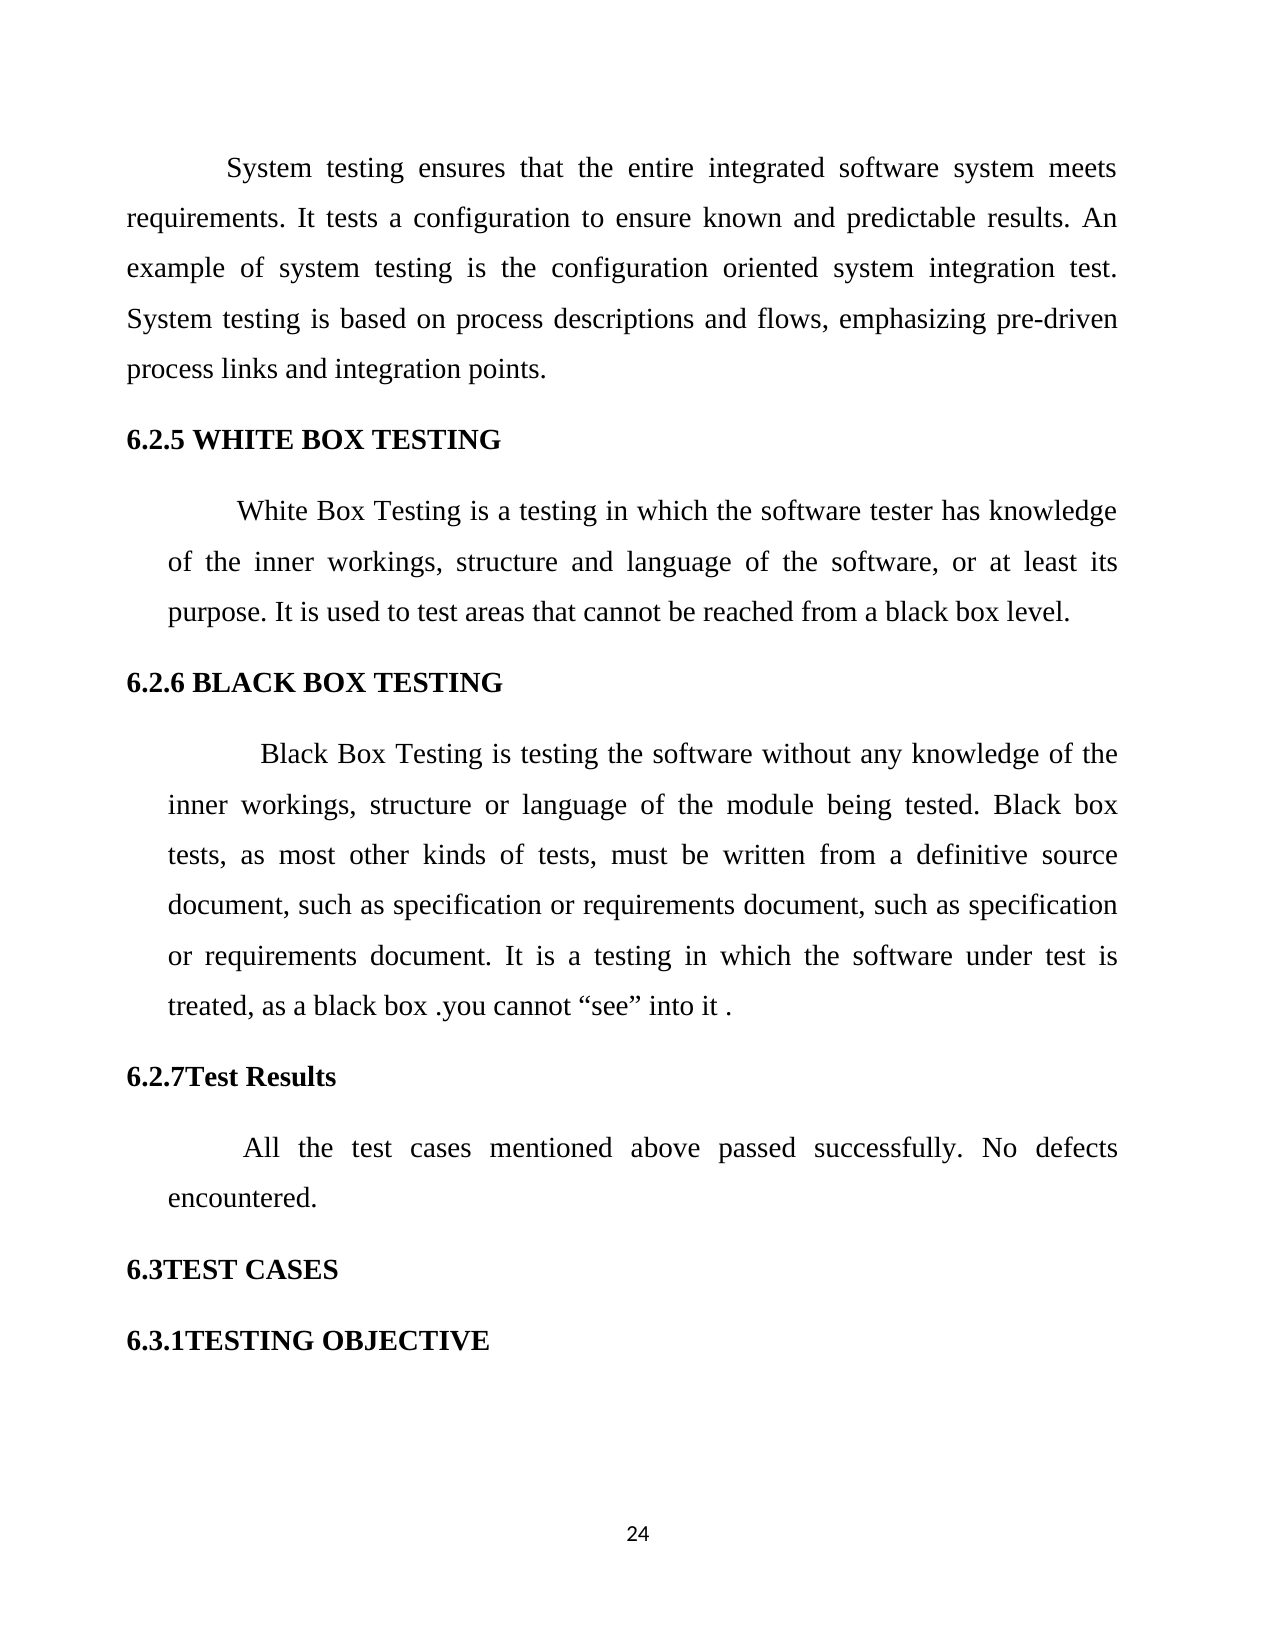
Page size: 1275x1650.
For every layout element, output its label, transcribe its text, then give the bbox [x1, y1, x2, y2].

text Black Box Testing is testing the software without any knowledge of the inner workings, structure or language of the module being tested. Black box tests, as most other kinds of tests, must be written from a definitive source document, such as specification or requirements document, such as specification or requirements document. It is a testing in which the software under test is treated, as a black box .you cannot “see” into it . [168, 736, 1119, 1022]
text 6.2.7Test Results [126, 1059, 1119, 1093]
text 6.2.6 BLACK BOX TESTING [126, 665, 1119, 699]
text 6.2.5 WHITE BOX TESTING [126, 422, 1119, 456]
text All the test cases mentioned above passed successfully. No defects encountered. [168, 1130, 1119, 1214]
text System testing ensures that the entire integrated software system meets requirements. It tests a configuration to ensure known and predictable results. An example of system testing is the configuration oriented system integration test. System testing is based on process descriptions and flows, emphasizing pre-driven process links and integration points. [126, 150, 1119, 385]
text 6.3TEST CASES [126, 1252, 1119, 1285]
text 6.3.1TESTING OBJECTIVE [126, 1323, 1119, 1356]
text White Box Testing is a testing in which the software tester has knowledge of the inner workings, structure and language of the software, or at least its purpose. It is used to test areas that cannot be reached from a black box level. [168, 493, 1119, 628]
